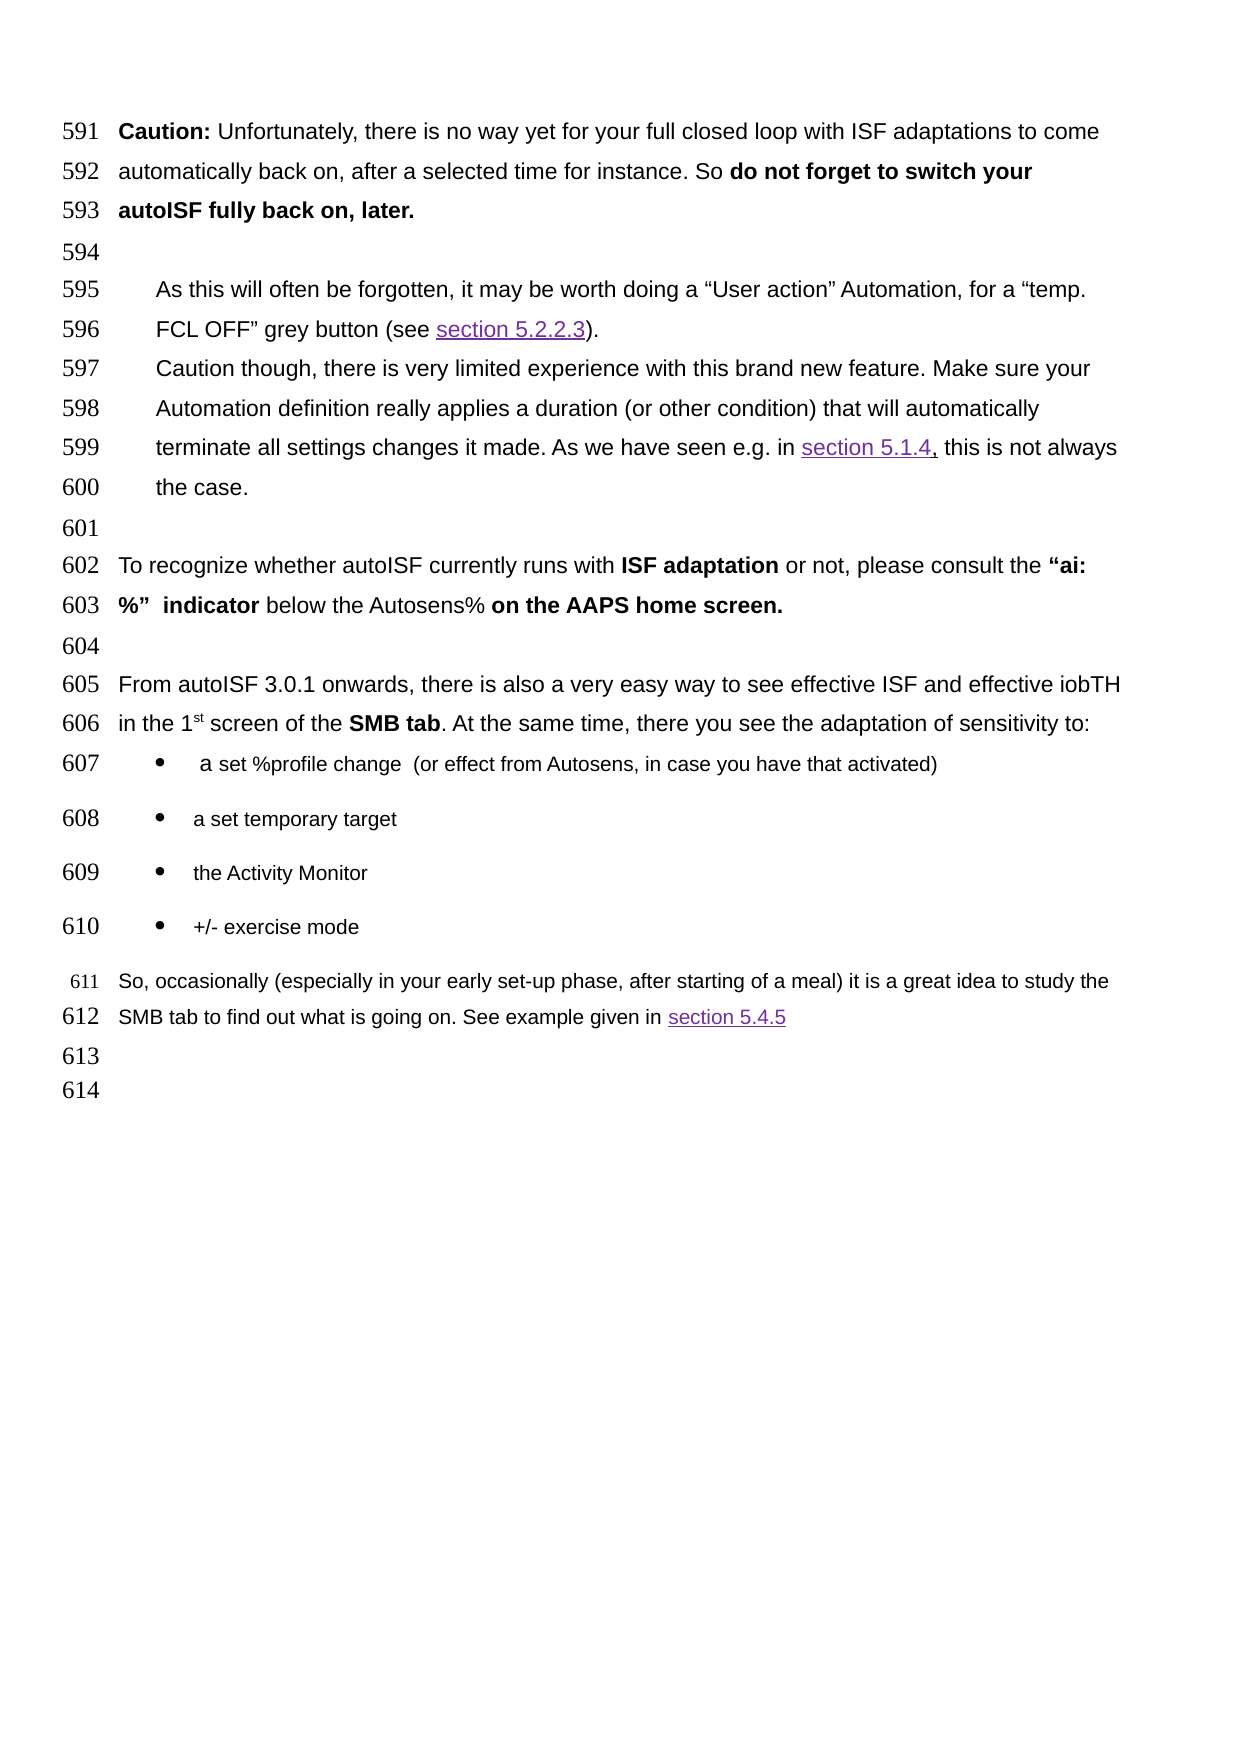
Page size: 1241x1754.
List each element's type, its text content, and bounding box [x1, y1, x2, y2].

text From autoISF 3.0.1 onwards, there is also a very easy way to see effective ISF and effective iobTH in the 1st screen of the SMB tab. At the same time, there you see the adaptation of sensitivity to: [118, 671, 1122, 737]
text As this will often be forgotten, it may be worth doing a “User action” Automation, for a “temp. FCL OFF” grey button (see section 5.2.2.3). [156, 276, 1122, 342]
list a set temporary target [156, 807, 1122, 832]
list the Activity Monitor [156, 861, 1122, 886]
text Caution: Unfortunately, there is no way yet for your full closed loop with ISF adaptations to come automatically back on, after a selected time for instance. So do not forget to switch your autoISF fully back on, later. [118, 118, 1122, 223]
text So, occasionally (especially in your early set-up phase, after starting of a meal) it is a great idea to study the SMB tab to find out what is going on. See example given in section 5.4.5 [118, 969, 1122, 1029]
list a set %profile change (or effect from Autosens, in case you have that activated) [156, 750, 1122, 777]
list +/- exercise mode [156, 915, 1122, 940]
text Caution though, there is very limited experience with this brand new feature. Make sure your Automation definition really applies a duration (or other condition) that will automatically terminate all settings changes it made. As we have seen e.g. in section 5.1.4, this is not always the case. [156, 355, 1122, 500]
text To recognize whether autoISF currently runs with ISF adaptation or not, please consult the “ai: %” indicator below the Autosens% on the AAPS home screen. [118, 552, 1122, 618]
